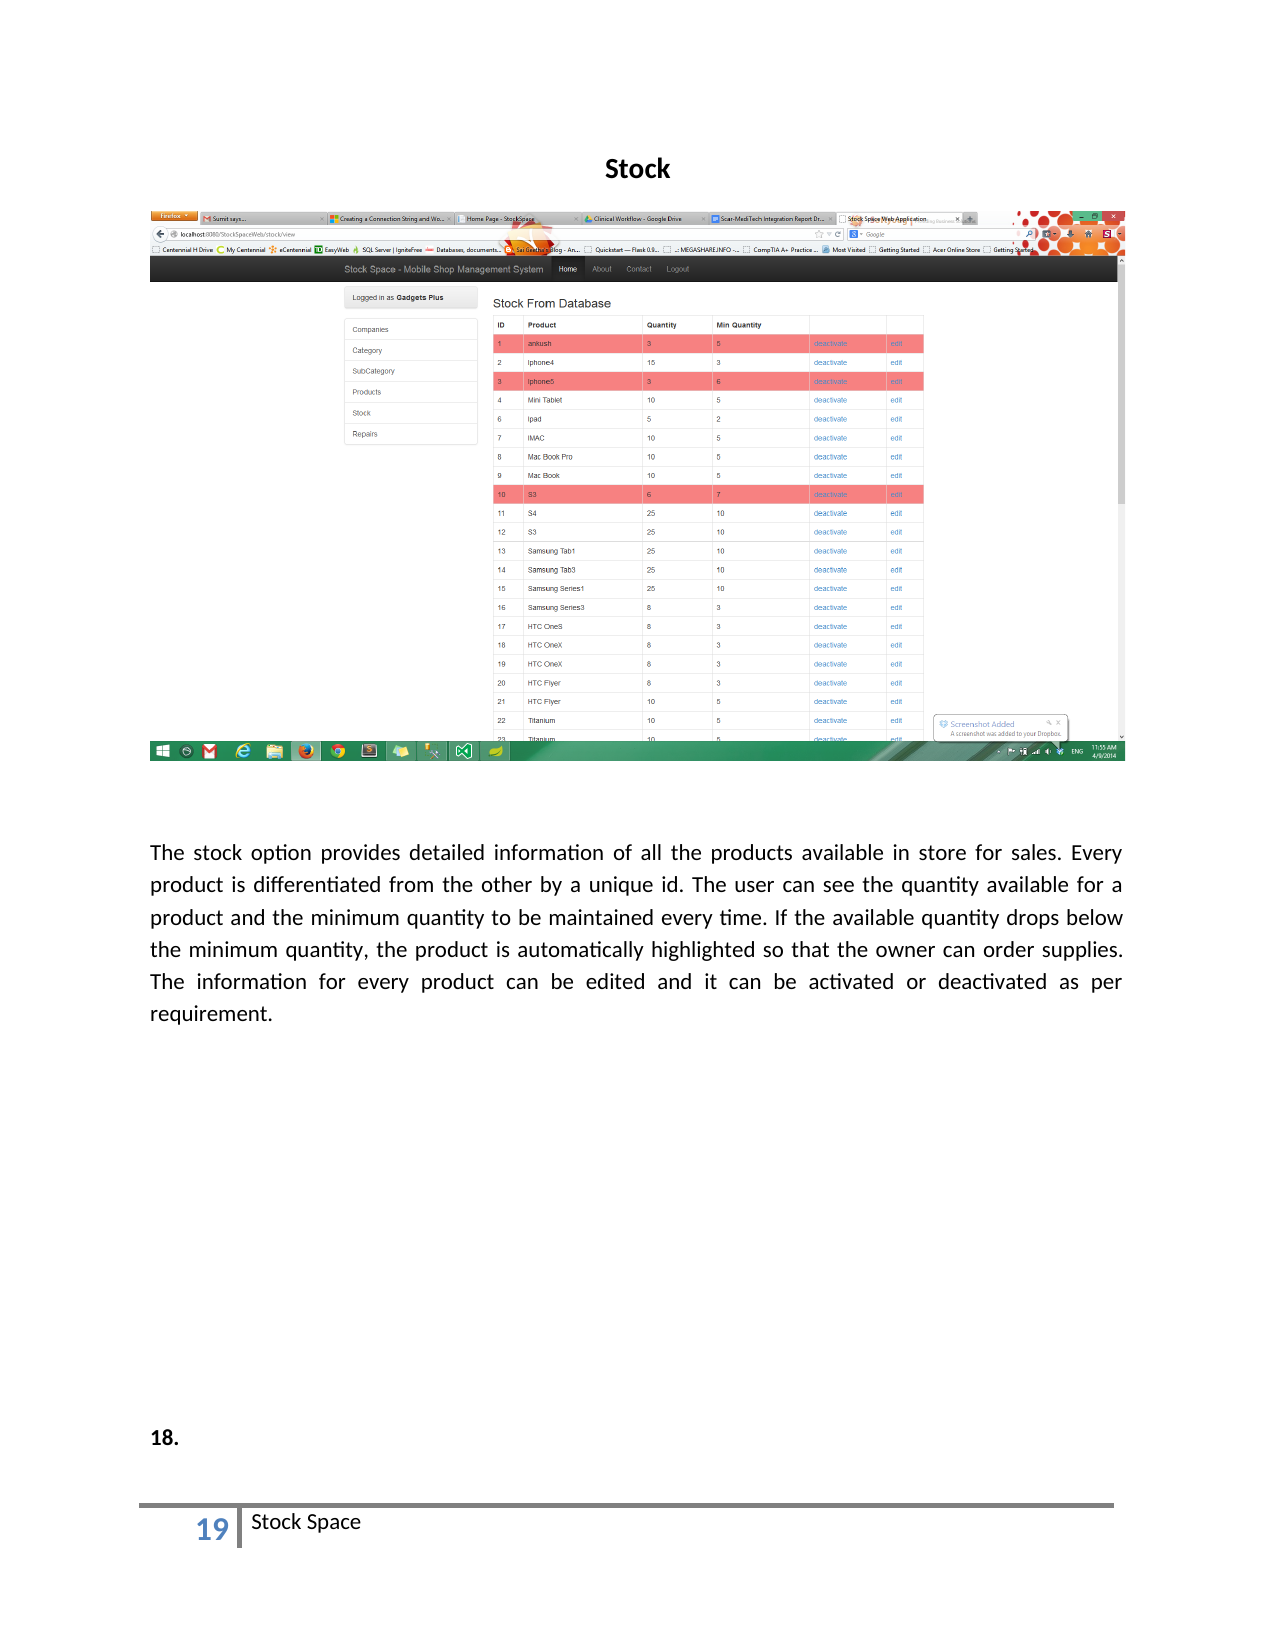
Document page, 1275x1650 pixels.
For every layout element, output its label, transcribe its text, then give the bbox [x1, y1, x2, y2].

text Stock [150, 150, 1125, 186]
text The stock option provides detailed information of all the products available in store for sales. Every product is differentiated from the other by a unique id. The user can see the quantity available for a product and the minimum quantity to be maintained every time. If the available quantity drops below the minimum quantity, the product is automatically highlighted so that the owner can order supplies. The information for every product can be edited and it can be activated or deactivated as per requirement. [150, 838, 1125, 1027]
text 18. [150, 1423, 1125, 1451]
picture [150, 211, 1125, 761]
